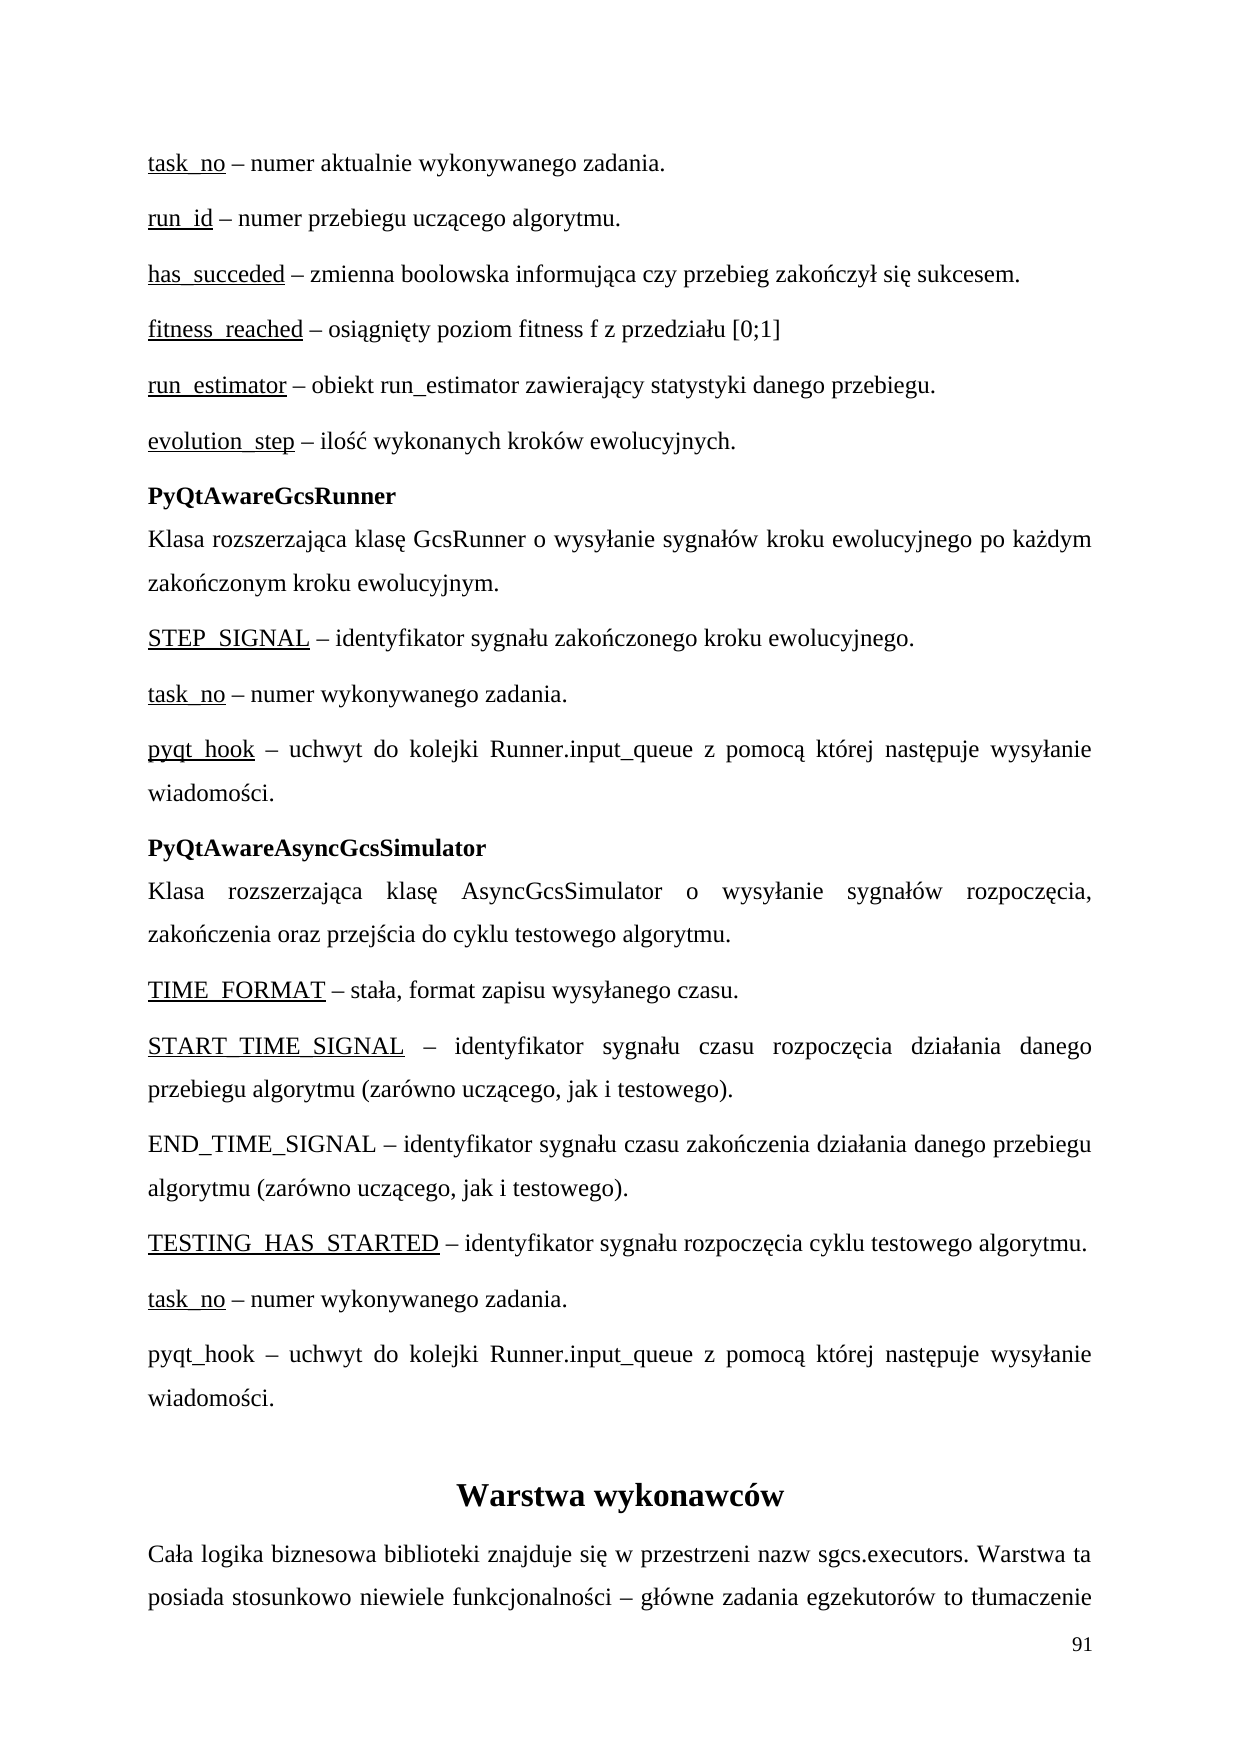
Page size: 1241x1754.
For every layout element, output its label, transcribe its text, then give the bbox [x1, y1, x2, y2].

text TIME_FORMAT – stała, format zapisu wysyłanego czasu. [148, 975, 1093, 1004]
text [148, 1539, 1093, 1611]
text Klasa rozszerzająca klasę AsyncGcsSimulator o wysyłanie sygnałów rozpoczęcia, zakończenia oraz przejścia do cyklu testowego algorytmu. [148, 876, 1093, 948]
text task_no – numer aktualnie wykonywanego zadania. [148, 148, 1093, 176]
text TESTING_HAS_STARTED – identyfikator sygnału rozpoczęcia cyklu testowego algorytmu. [148, 1228, 1093, 1257]
text Warstwa wykonawców [148, 1476, 1093, 1514]
text has_succeded – zmienna boolowska informująca czy przebieg zakończył się sukcesem. [148, 259, 1093, 288]
text STEP_SIGNAL – identyfikator sygnału zakończonego kroku ewolucyjnego. [148, 623, 1093, 652]
text PyQtAwareGcsRunner [148, 481, 1093, 510]
text END_TIME_SIGNAL – identyfikator sygnału czasu zakończenia działania danego przebiegu algorytmu (zarówno uczącego, jak i testowego). [148, 1129, 1093, 1201]
text fitness_reached – osiągnięty poziom fitness f z przedziału [0;1] [148, 314, 1093, 343]
text START_TIME_SIGNAL – identyfikator sygnału czasu rozpoczęcia działania danego przebiegu algorytmu (zarówno uczącego, jak i testowego). [148, 1031, 1093, 1103]
text run_id – numer przebiegu uczącego algorytmu. [148, 203, 1093, 232]
text PyQtAwareAsyncGcsSimulator [148, 833, 1093, 862]
text pyqt_hook – uchwyt do kolejki Runner.input_queue z pomocą której następuje wysyłanie wiadomości. [148, 734, 1093, 806]
text evolution_step – ilość wykonanych kroków ewolucyjnych. [148, 426, 1093, 454]
text task_no – numer wykonywanego zadania. [148, 679, 1093, 708]
text Klasa rozszerzająca klasę GcsRunner o wysyłanie sygnałów kroku ewolucyjnego po każdym zakończonym kroku ewolucyjnym. [148, 524, 1093, 596]
text task_no – numer wykonywanego zadania. [148, 1284, 1093, 1313]
text pyqt_hook – uchwyt do kolejki Runner.input_queue z pomocą której następuje wysyłanie wiadomości. [148, 1339, 1093, 1411]
text run_estimator – obiekt run_estimator zawierający statystyki danego przebiegu. [148, 370, 1093, 399]
